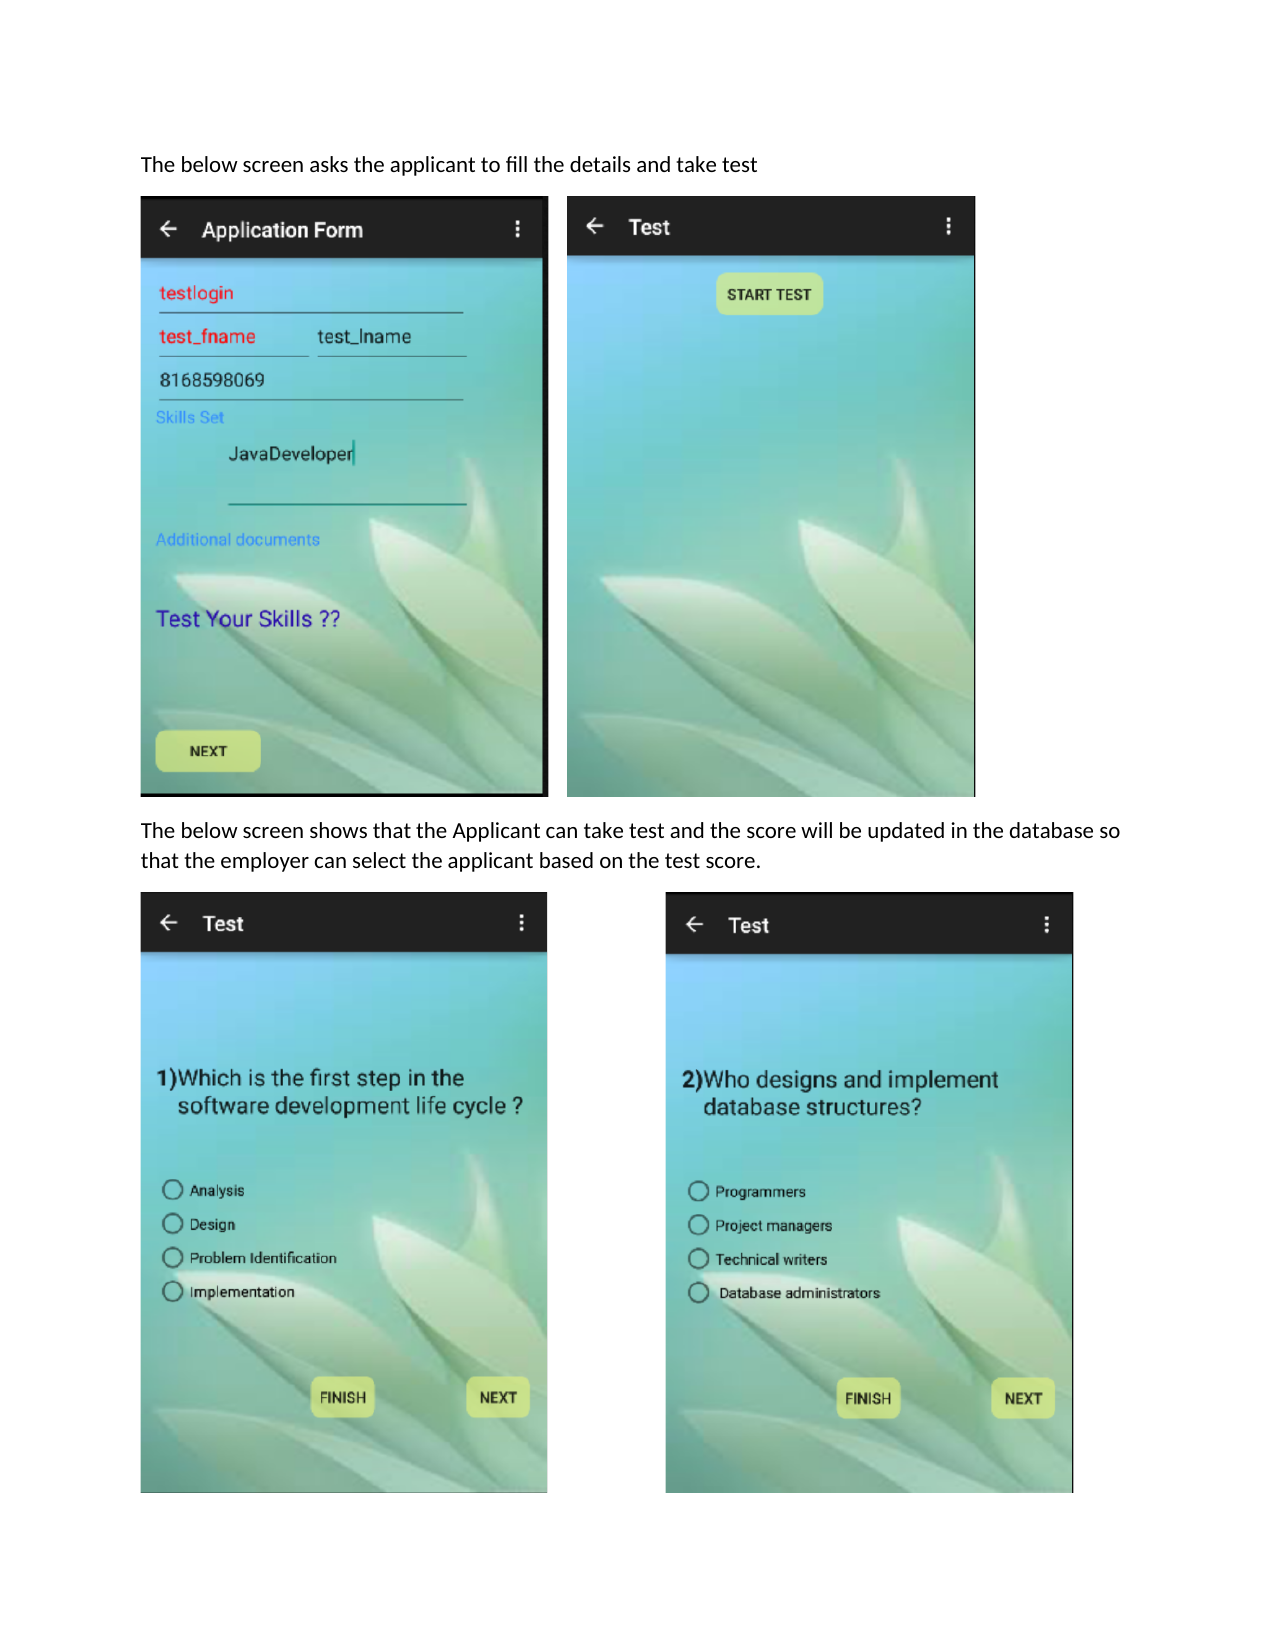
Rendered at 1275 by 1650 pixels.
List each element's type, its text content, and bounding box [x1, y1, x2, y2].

picture [665, 892, 1074, 1493]
text The below screen asks the applicant to fill the details and take test [141, 150, 1125, 178]
picture [567, 196, 976, 797]
picture [140, 196, 549, 797]
text The below screen shows that the Applicant can take test and the score will be updated in the database so that the employer can select the applicant based on the test score. [141, 816, 1125, 874]
picture [140, 892, 548, 1493]
